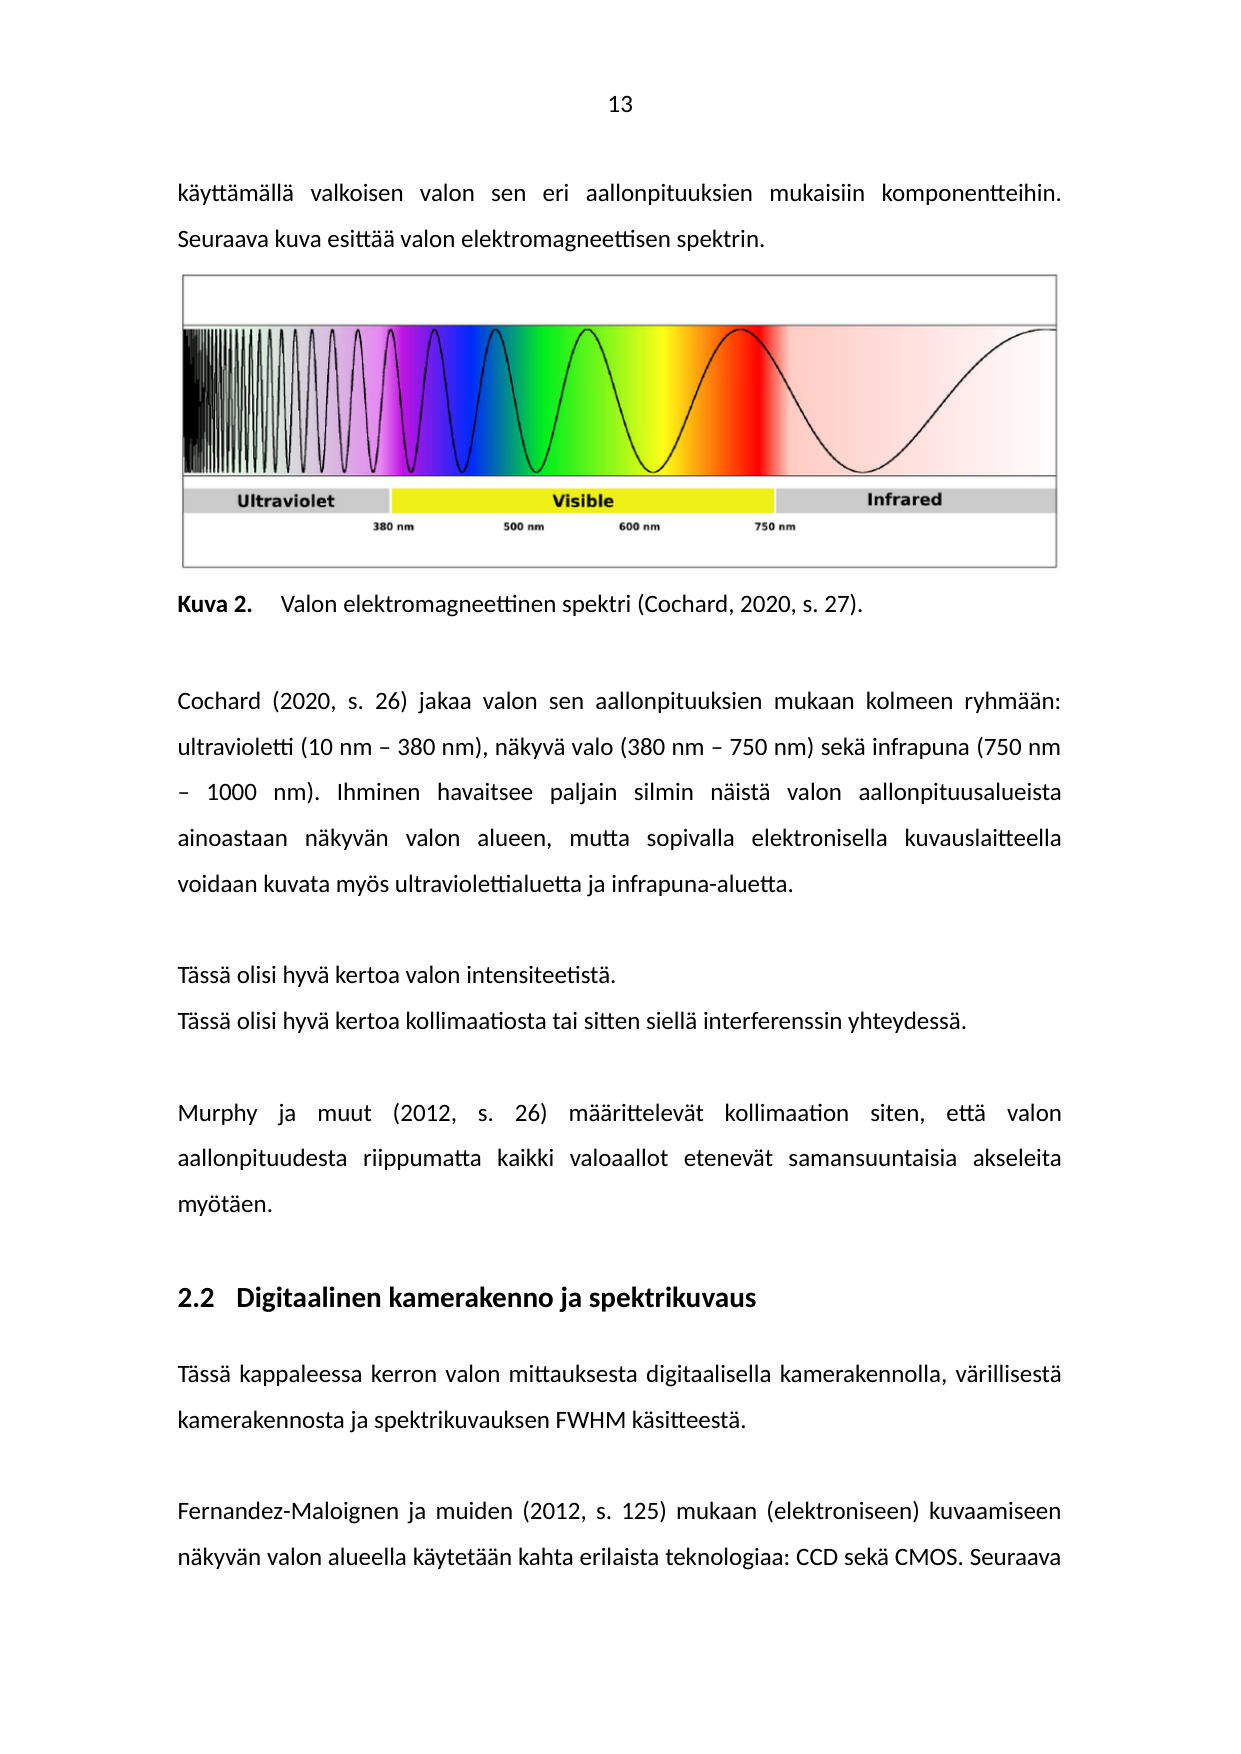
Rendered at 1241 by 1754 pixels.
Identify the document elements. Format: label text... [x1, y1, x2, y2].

picture [177, 268, 1063, 576]
subtitle Digitaalinen kamerakenno ja spektrikuvaus [177, 1279, 1063, 1315]
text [177, 177, 1063, 253]
text Tässä olisi hyvä kertoa kollimaatiosta tai sitten siellä interferenssin yhteydessä. [177, 1005, 1063, 1036]
text Tässä kappaleessa kerron valon mittauksesta digitaalisella kamerakennolla, värillisestä kamerakennosta ja spektrikuvauksen FWHM käsitteestä. [177, 1358, 1063, 1434]
text Cochard (2020, s. 26) jakaa valon sen aallonpituuksien mukaan kolmeen ryhmään: ultravioletti (10 nm – 380 nm), näkyvä valo (380 nm – 750 nm) sekä infrapuna (750 nm – 1000 nm). Ihminen havaitsee paljain silmin näistä valon aallonpituusalueista ainoastaan näkyvän valon alueen, mutta sopivalla elektronisella kuvauslaitteella voidaan kuvata myös ultraviolettialuetta ja infrapuna-aluetta. [177, 685, 1063, 898]
text Kuva 2. Valon elektromagneettinen spektri (Cochard, 2020, s. 27). [177, 588, 1063, 618]
text Tässä olisi hyvä kertoa valon intensiteetistä. [177, 959, 1063, 990]
text Murphy ja muut (2012, s. 26) määrittelevät kollimaation siten, että valon aallonpituudesta riippumatta kaikki valoaallot etenevät samansuuntaisia akseleita myötäen. [177, 1097, 1063, 1219]
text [177, 1495, 1063, 1571]
